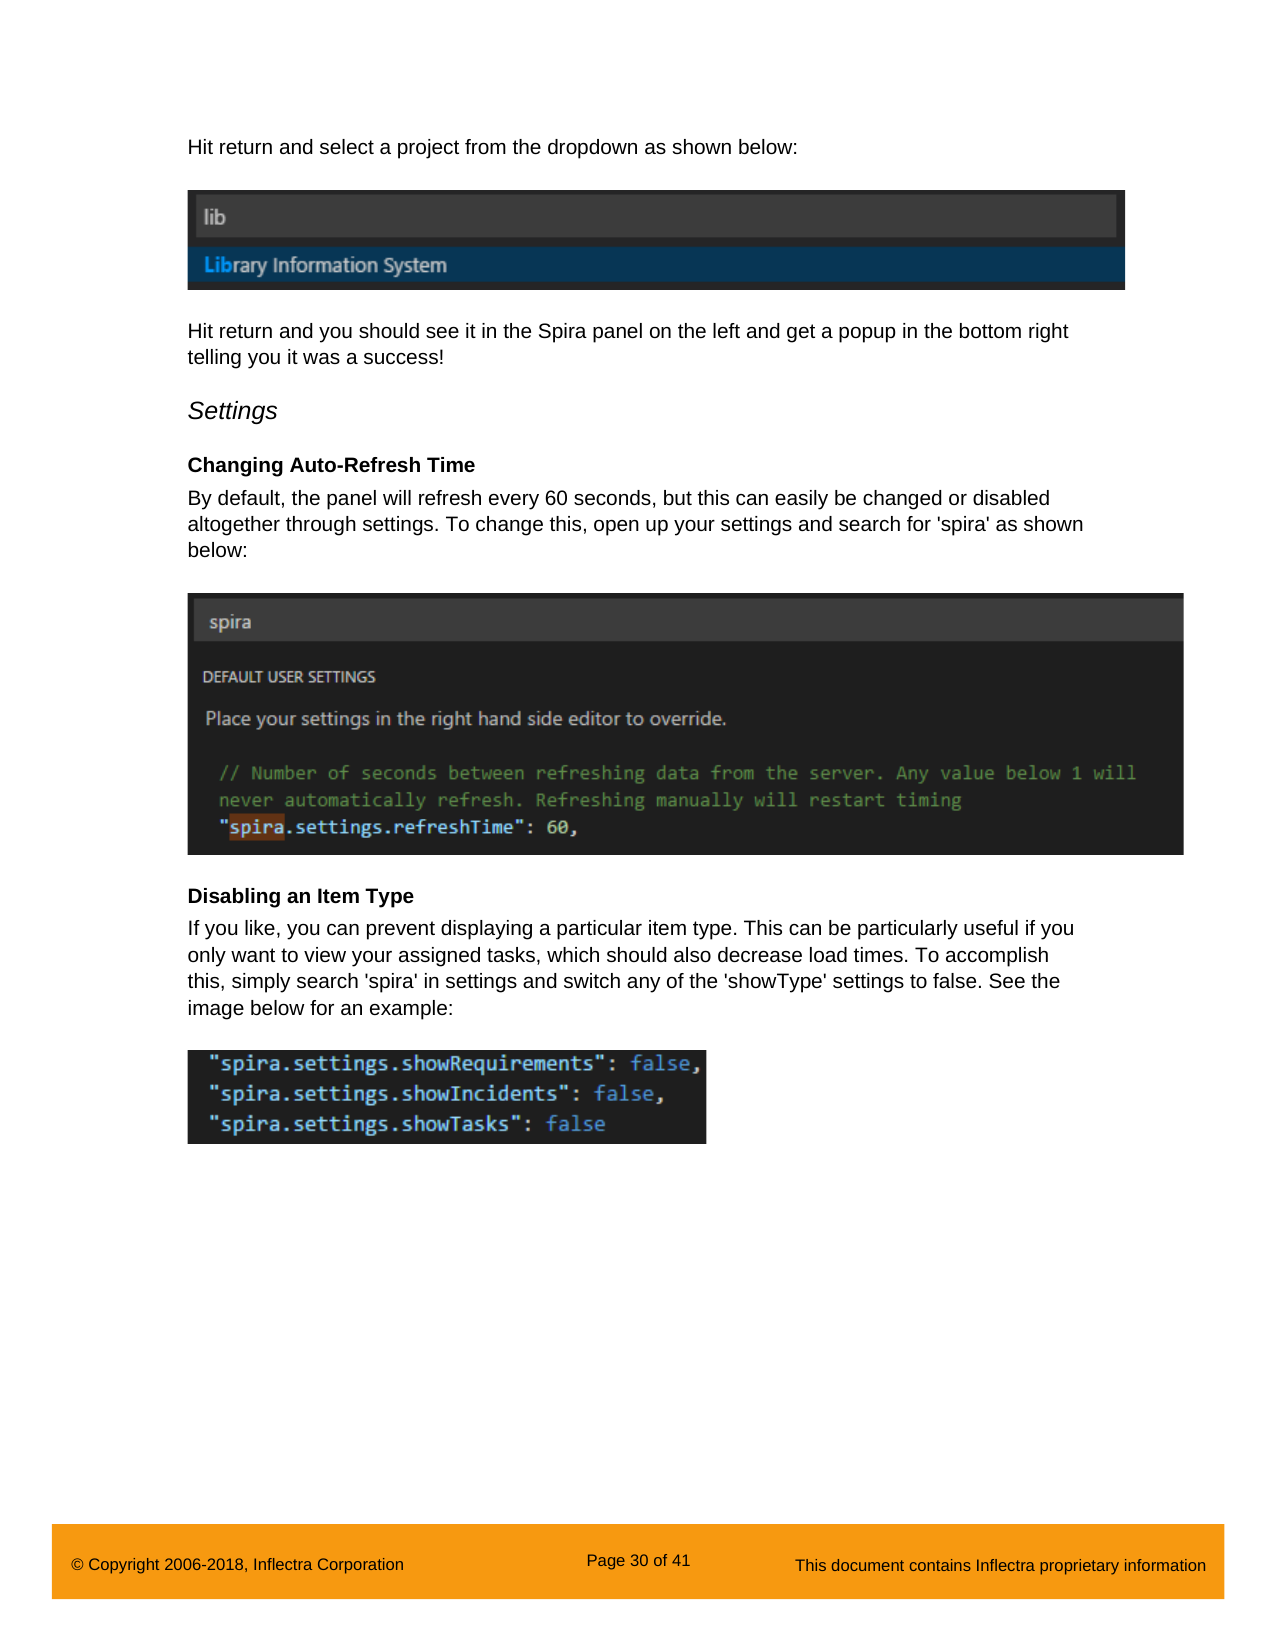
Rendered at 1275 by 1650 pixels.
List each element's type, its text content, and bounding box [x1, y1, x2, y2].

subtitle Disabling an Item Type [187, 884, 1087, 908]
text If you like, you can prevent displaying a particular item type. This can be particularly useful if you only want to view your assigned tasks, which should also decrease load times. To accomplish this, simply search 'spira' in settings and switch any of the 'showType' settings to false. See the image below for an example: [187, 916, 1087, 1019]
text By default, the panel will refresh every 60 seconds, but this can easily be changed or disabled altogether through settings. To change this, open up your settings and search for 'spira' as shown below: [187, 485, 1087, 562]
picture [187, 190, 1125, 290]
subtitle Settings [187, 396, 1087, 425]
text Hit return and select a project from the dropdown as shown below: [187, 135, 1087, 159]
text Hit return and you should see it in the Spira panel on the left and get a popup in the bottom right telling you it was a success! [187, 318, 1087, 369]
picture [187, 593, 1184, 855]
picture [187, 1050, 707, 1144]
subtitle Changing Auto-Refresh Time [187, 453, 1087, 477]
